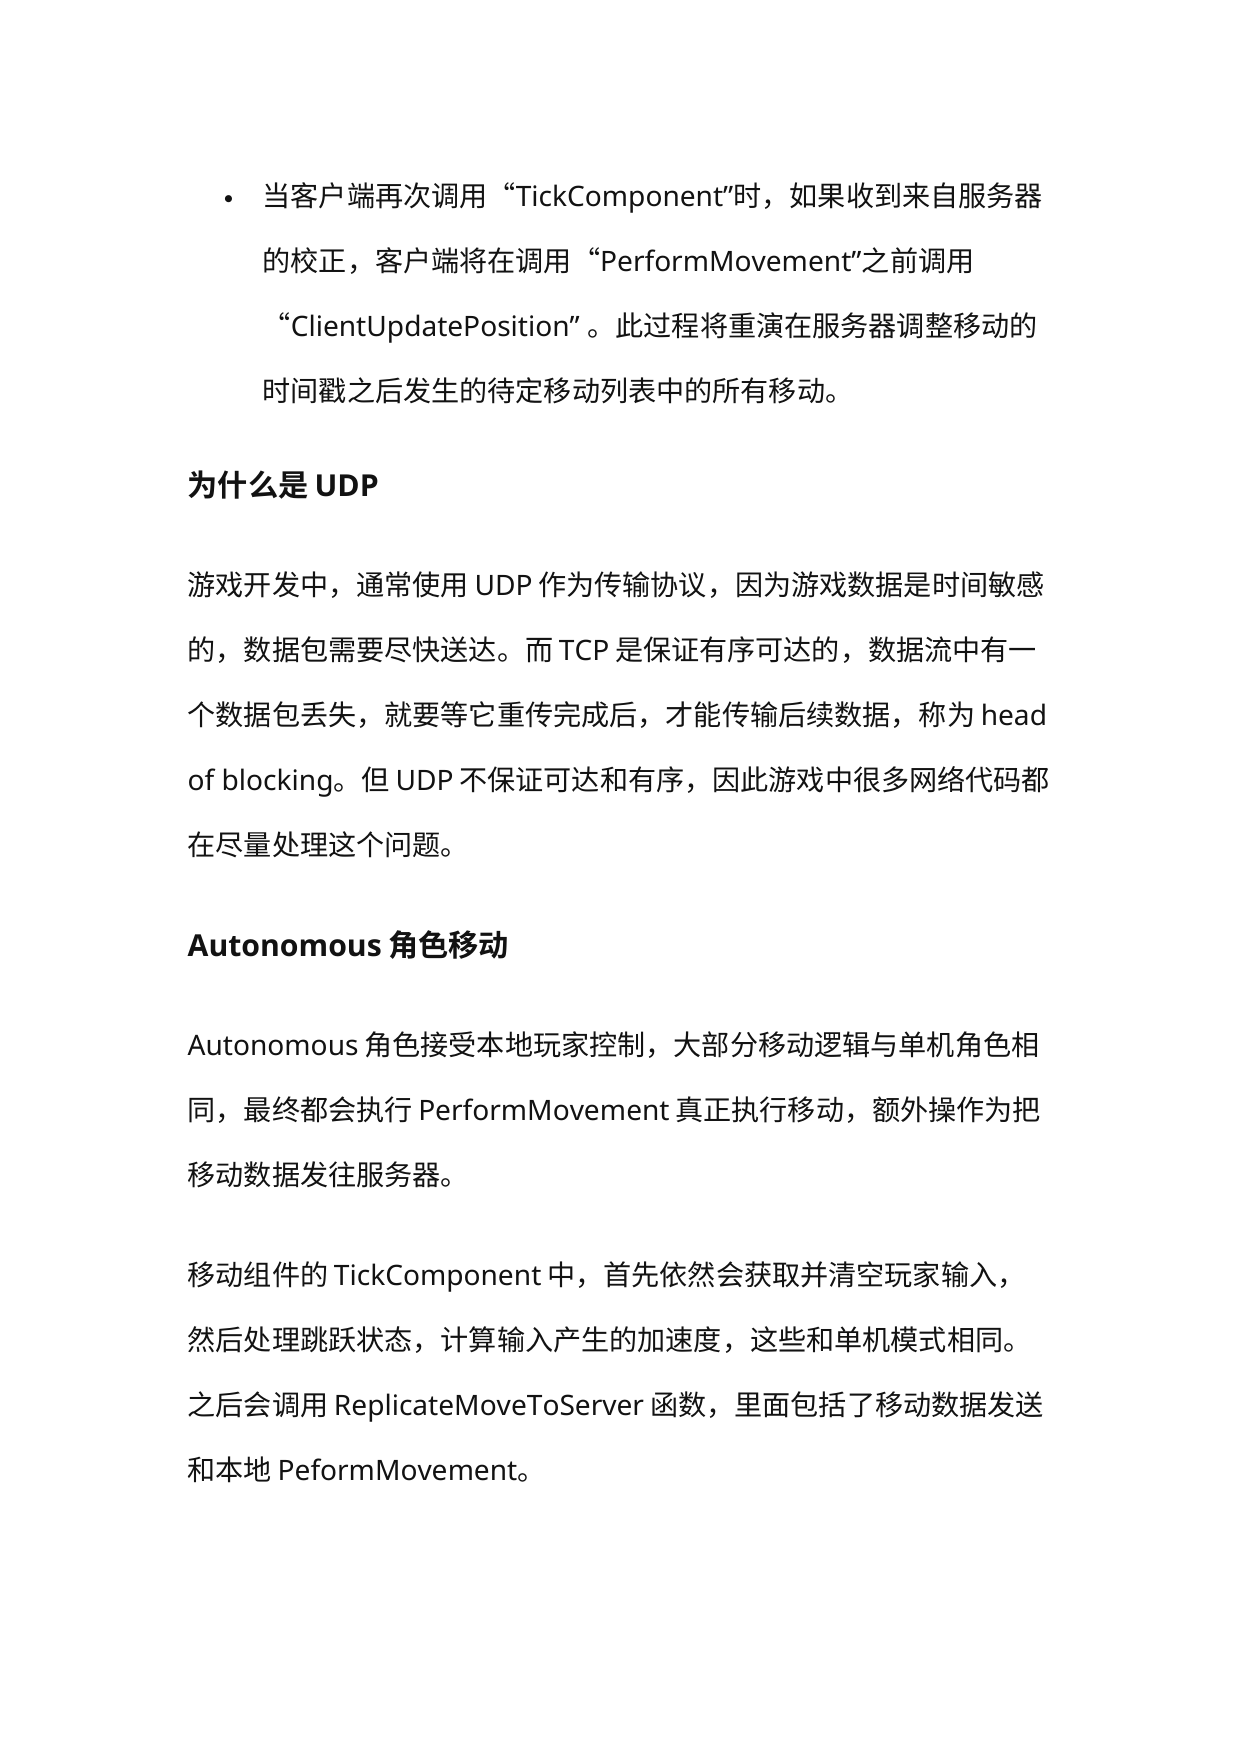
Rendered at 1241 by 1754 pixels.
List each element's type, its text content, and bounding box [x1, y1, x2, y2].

text 为什么是UDP [187, 451, 1053, 516]
text 移动组件的TickComponent中，首先依然会获取并清空玩家输入，然后处理跳跃状态，计算输入产生的加速度，这些和单机模式相同。之后会调用ReplicateMoveToServer函数，里面包括了移动数据发送和本地PeformMovement。 [187, 1241, 1053, 1501]
text Autonomous角色接受本地玩家控制，大部分移动逻辑与单机角色相同，最终都会执行PerformMovement真正执行移动，额外操作为把移动数据发往服务器。 [187, 1011, 1053, 1206]
list 当客户端再次调用“TickComponent”时，如果收到来自服务器的校正，客户端将在调用“PerformMovement”之前调用“ClientUpdatePosition” 。此过程将重演在服务器调整移动的时间戳之后发生的待定移动列表中的所有移动。 [225, 162, 1053, 422]
text 游戏开发中，通常使用UDP作为传输协议，因为游戏数据是时间敏感的，数据包需要尽快送达。而TCP是保证有序可达的，数据流中有一个数据包丢失，就要等它重传完成后，才能传输后续数据，称为head of blocking。但UDP不保证可达和有序，因此游戏中很多网络代码都在尽量处理这个问题。 [187, 551, 1053, 876]
text Autonomous角色移动 [187, 911, 1053, 976]
